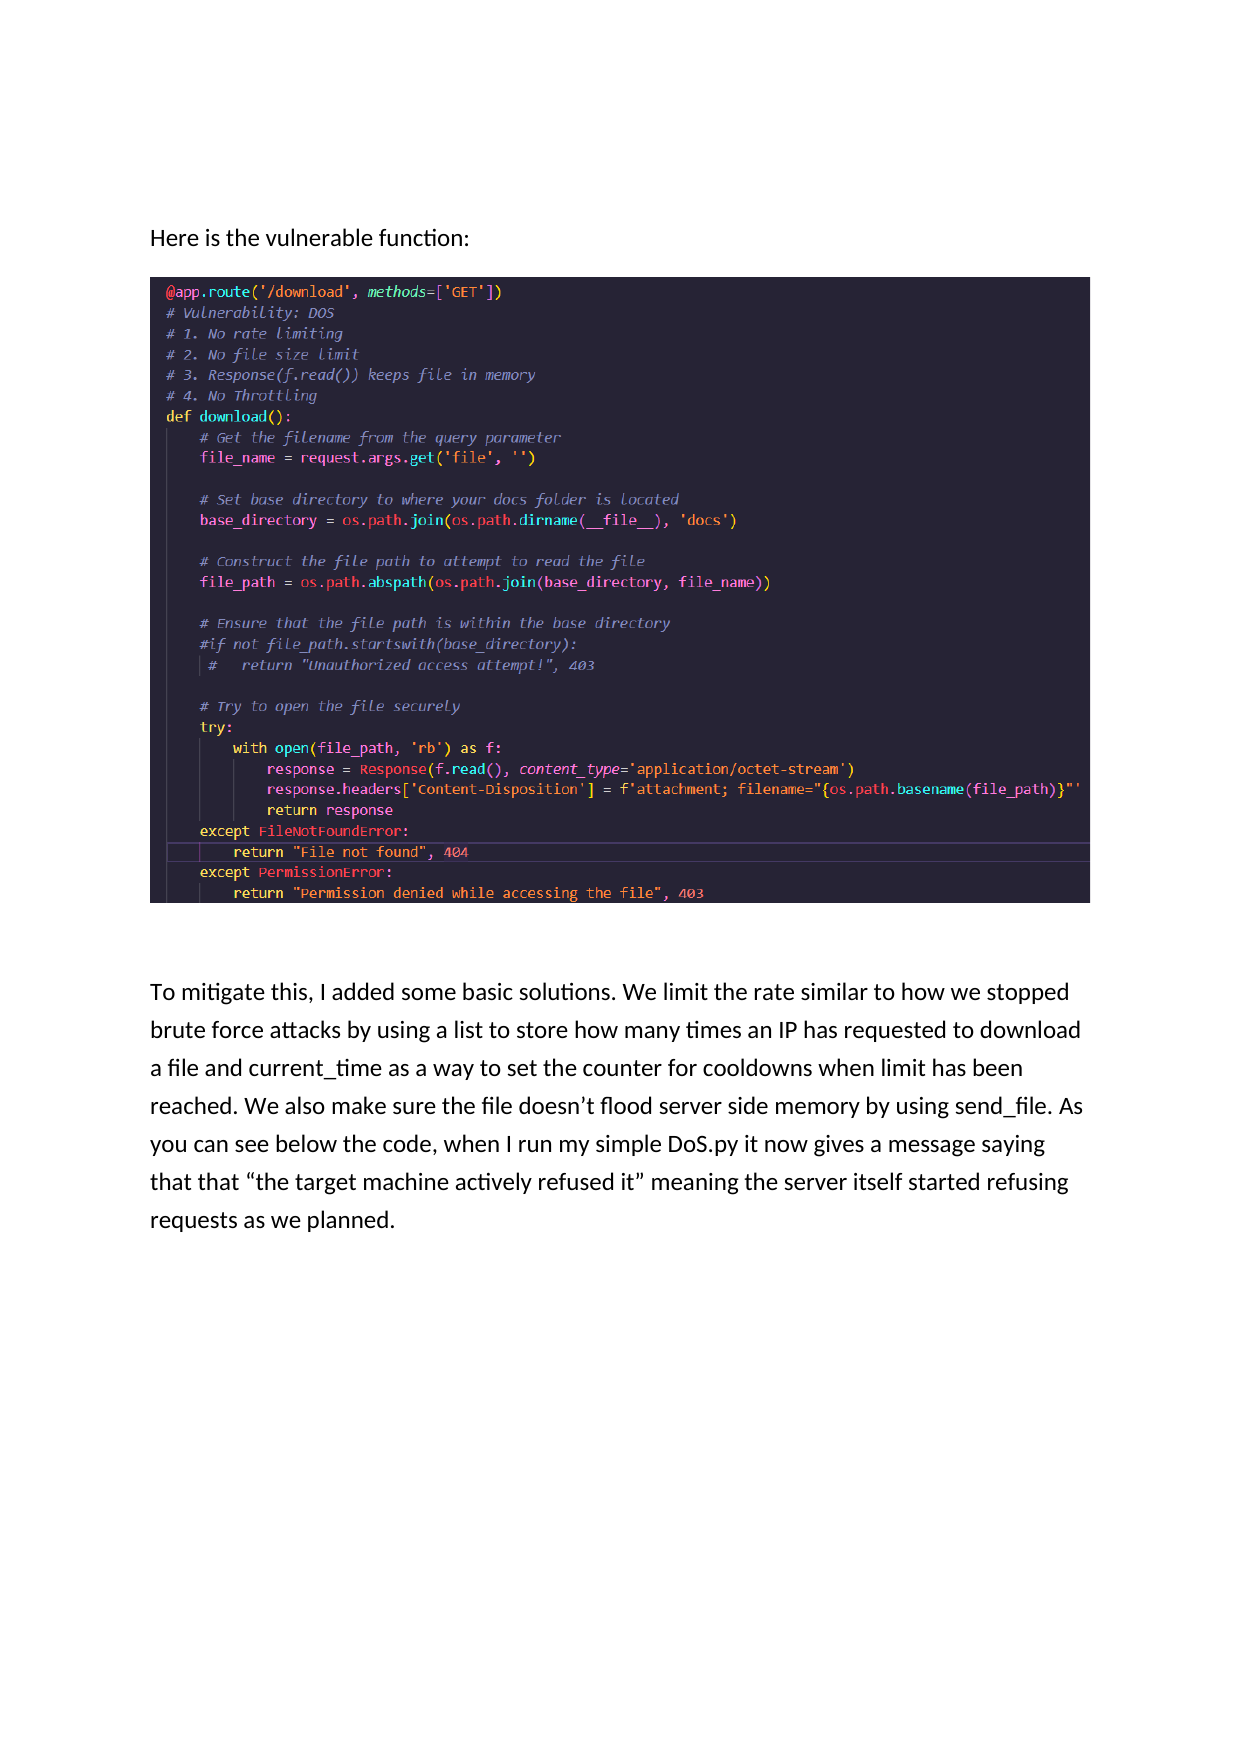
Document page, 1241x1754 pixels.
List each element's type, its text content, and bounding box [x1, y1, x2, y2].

picture [150, 277, 1091, 903]
text Here is the vulnerable function: [150, 150, 1090, 253]
text To mitigate this, I added some basic solutions. We limit the rate similar to how we stopped brute force attacks by using a list to store how many times an IP has requested to download a file and current_time as a way to set the counter for cooldowns when limit has been reached. We also make sure the file doesn’t flood server side memory by using send_file. As you can see below the code, when I run my simple DoS.py it now gives a message saying that that “the target machine actively refused it” meaning the server itself started refusing requests as we planned. [150, 976, 1090, 1235]
